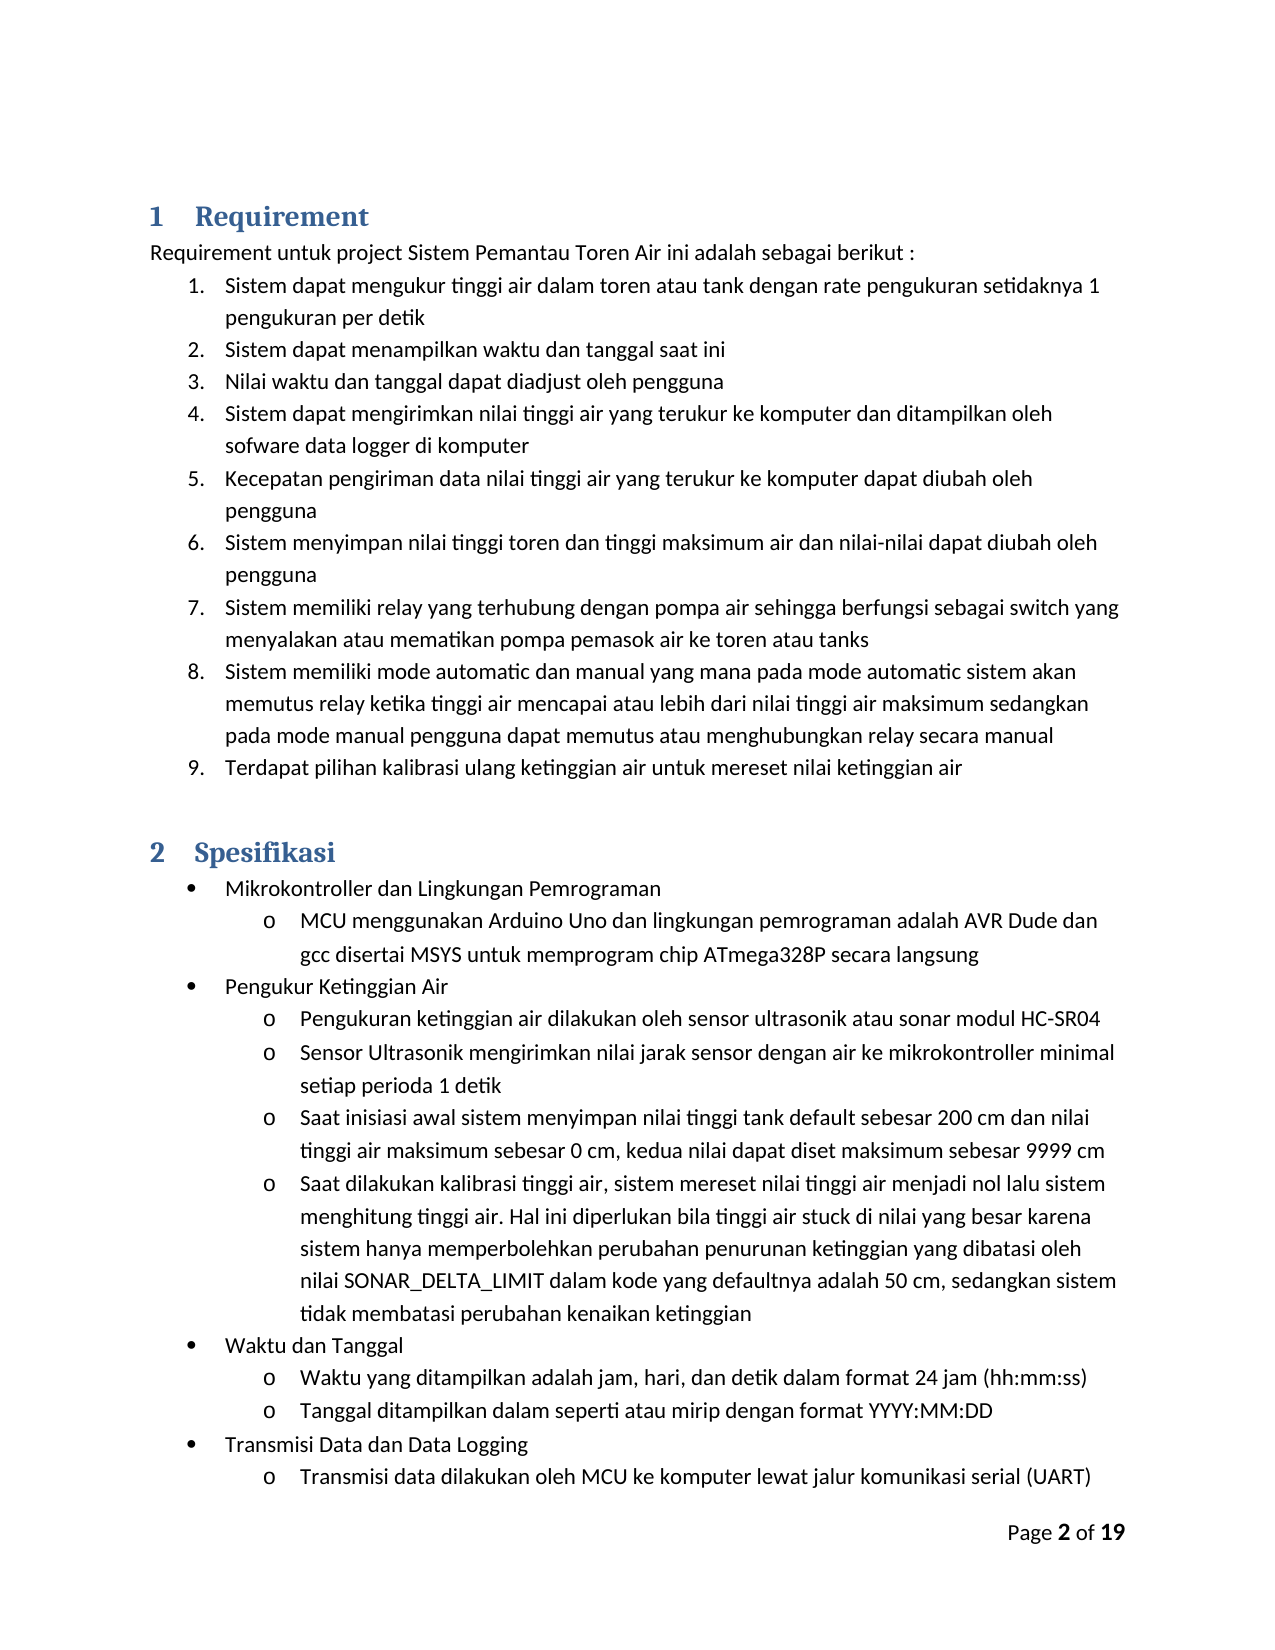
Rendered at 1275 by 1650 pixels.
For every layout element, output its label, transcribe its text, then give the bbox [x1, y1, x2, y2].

list Saat dilakukan kalibrasi tinggi air, sistem mereset nilai tinggi air menjadi nol lalu sistem menghitung tinggi air. Hal ini diperlukan bila tinggi air stuck di nilai yang besar karena sistem hanya memperbolehkan perubahan penurunan ketinggian yang dibatasi oleh nilai SONAR_DELTA_LIMIT dalam kode yang defaultnya adalah 50 cm, sedangkan sistem tidak membatasi perubahan kenaikan ketinggian [262, 1169, 1125, 1327]
list Sistem menyimpan nilai tinggi toren dan tinggi maksimum air dan nilai-nilai dapat diubah oleh pengguna [187, 528, 1125, 588]
text Requirement untuk project Sistem Pemantau Toren Air ini adalah sebagai berikut : [150, 238, 1125, 267]
list Sistem dapat mengirimkan nilai tinggi air yang terukur ke komputer dan ditampilkan oleh sofware data logger di komputer [187, 399, 1125, 460]
list Tanggal ditampilkan dalam seperti atau mirip dengan format YYYY:MM:DD [262, 1397, 1125, 1426]
list Transmisi Data dan Data Logging [187, 1430, 1125, 1458]
list MCU menggunakan Arduino Uno dan lingkungan pemrograman adalah AVR Dude dan gcc disertai MSYS untuk memprogram chip ATmega328P secara langsung [262, 906, 1125, 968]
list Pengukuran ketinggian air dilakukan oleh sensor ultrasonik atau sonar modul HC-SR04 [262, 1004, 1125, 1033]
list Mikrokontroller dan Lingkungan Pemrograman [187, 874, 1125, 902]
list Sistem dapat mengukur tinggi air dalam toren atau tank dengan rate pengukuran setidaknya 1 pengukuran per detik [187, 271, 1125, 331]
list Sistem memiliki relay yang terhubung dengan pompa air sehingga berfungsi sebagai switch yang menyalakan atau mematikan pompa pemasok air ke toren atau tanks [187, 593, 1125, 653]
list Pengukur Ketinggian Air [187, 972, 1125, 1000]
list Sistem memiliki mode automatic dan manual yang mana pada mode automatic sistem akan memutus relay ketika tinggi air mencapai atau lebih dari nilai tinggi air maksimum sedangkan pada mode manual pengguna dapat memutus atau menghubungkan relay secara manual [187, 657, 1125, 749]
list Transmisi data dilakukan oleh MCU ke komputer lewat jalur komunikasi serial (UART) [262, 1462, 1125, 1491]
list Waktu yang ditampilkan adalah jam, hari, dan detik dalam format 24 jam (hh:mm:ss) [262, 1363, 1125, 1392]
list Waktu dan Tanggal [187, 1331, 1125, 1359]
list Sensor Ultrasonik mengirimkan nilai jarak sensor dengan air ke mikrokontroller minimal setiap perioda 1 detik [262, 1038, 1125, 1099]
list Kecepatan pengiriman data nilai tinggi air yang terukur ke komputer dapat diubah oleh pengguna [187, 464, 1125, 524]
list Nilai waktu dan tanggal dapat diadjust oleh pengguna [187, 367, 1125, 395]
subtitle Spesifikasi [150, 836, 1125, 869]
subtitle Requirement [150, 200, 1125, 233]
list Sistem dapat menampilkan waktu dan tanggal saat ini [187, 335, 1125, 363]
list Terdapat pilihan kalibrasi ulang ketinggian air untuk mereset nilai ketinggian air [187, 753, 1125, 782]
list Saat inisiasi awal sistem menyimpan nilai tinggi tank default sebesar 200 cm dan nilai tinggi air maksimum sebesar 0 cm, kedua nilai dapat diset maksimum sebesar 9999 cm [262, 1103, 1125, 1164]
